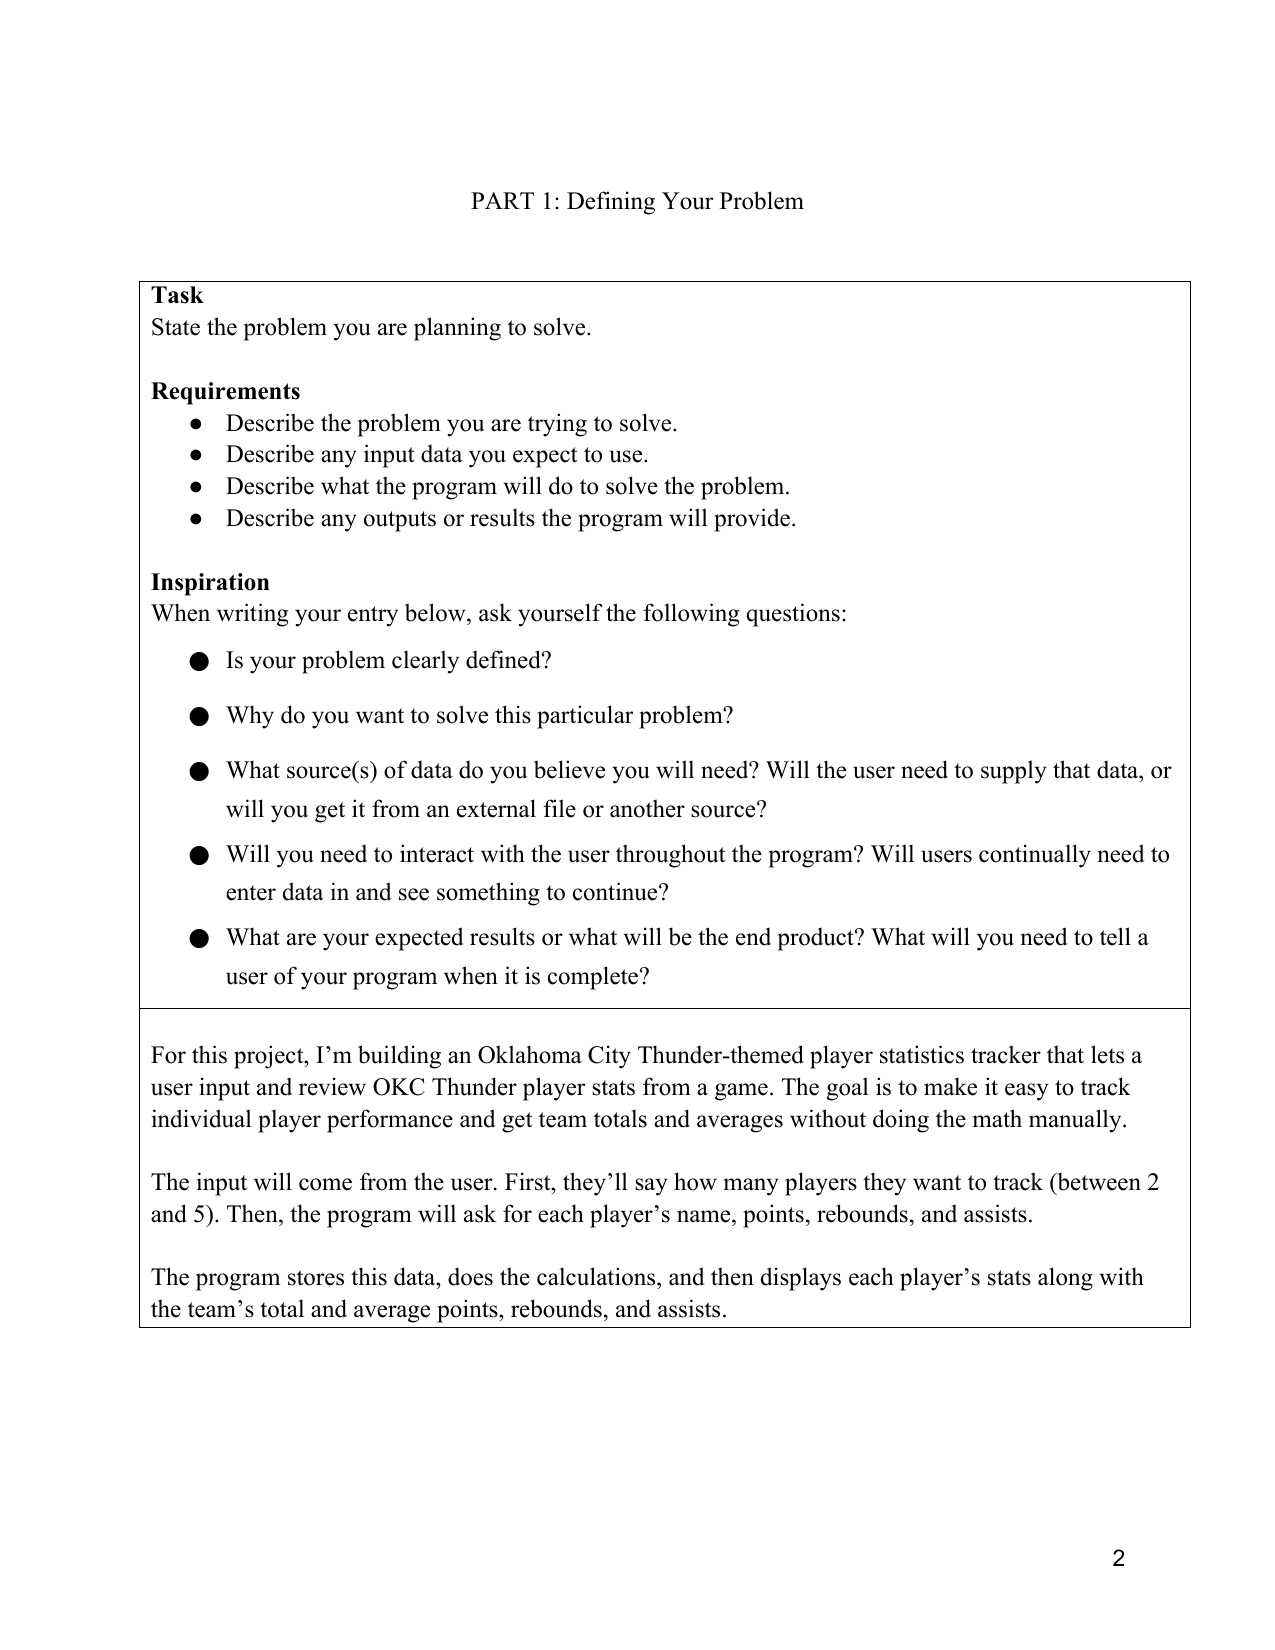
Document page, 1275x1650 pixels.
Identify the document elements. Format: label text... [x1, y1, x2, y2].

table_header Task State the problem you are planning to solve. Requirements Describe the problem you are trying to solve. Describe any input data you expect to use. Describe what the program will do to solve the problem. Describe any outputs or results the program will provide. Inspiration When writing your entry below, ask yourself the following questions: Is your problem clearly defined? Why do you want to solve this particular problem? What source(s) of data do you believe you will need? Will the user need to supply that data, or will you get it from an external file or another source? Will you need to interact with the user throughout the program? Will users continually need to enter data in and see something to continue? What are your expected results or what will be the end product? What will you need to tell a user of your program when it is complete? [140, 282, 1190, 1008]
table_cell For this project, I’m building an Oklahoma City Thunder-themed player statistics tracker that lets a user input and review OKC Thunder player stats from a game. The goal is to make it easy to track individual player performance and get team totals and averages without doing the math manually. The input will come from the user. First, they’ll say how many players they want to track (between 2 and 5). Then, the program will ask for each player’s name, points, rebounds, and assists. The program stores this data, does the calculations, and then displays each player’s stats along with the team’s total and average points, rebounds, and assists. [140, 1009, 1190, 1327]
subtitle PART 1: Defining Your Problem [150, 187, 1125, 215]
